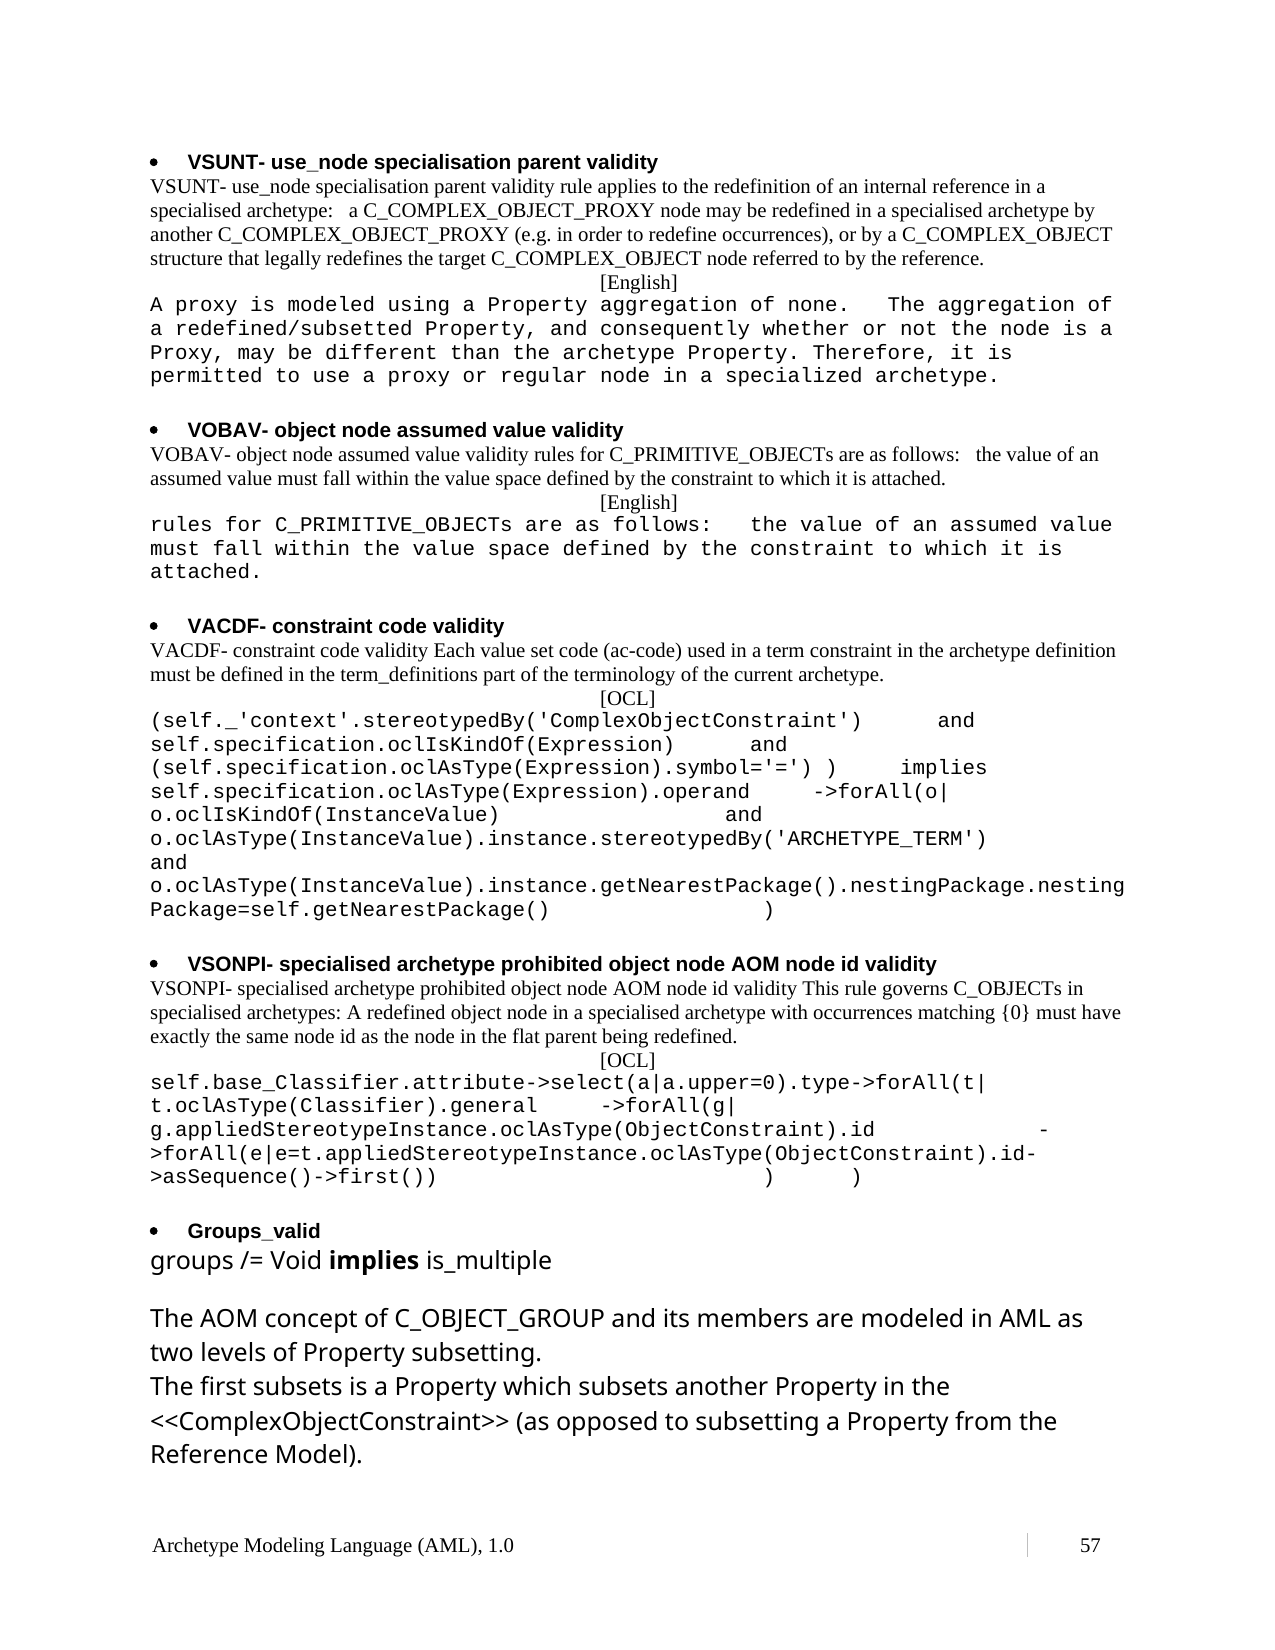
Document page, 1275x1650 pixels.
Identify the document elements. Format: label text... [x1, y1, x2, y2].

text [English] [525, 270, 1125, 294]
text groups /= Void implies is_multiple [150, 1243, 1125, 1277]
list VSUNT- use_node specialisation parent validity [150, 150, 1125, 174]
text (self._'context'.stereotypedBy('ComplexObjectConstraint') and self.specification.oclIsKindOf(Expression) and (self.specification.oclAsType(Expression).symbol='=') ) implies self.specification.oclAsType(Expression).operand ->forAll(o|o.oclIsKindOf(InstanceValue) and o.oclAsType(InstanceValue).instance.stereotypedBy('ARCHETYPE_TERM') and o.oclAsType(InstanceValue).instance.getNearestPackage().nestingPackage.nestingPackage=self.getNearestPackage() ) [150, 710, 1125, 923]
text VSUNT- use_node specialisation parent validity rule applies to the redefinition of an internal reference in a specialised archetype: a C_COMPLEX_OBJECT_PROXY node may be redefined in a specialised archetype by another C_COMPLEX_OBJECT_PROXY (e.g. in order to redefine occurrences), or by a C_COMPLEX_OBJECT structure that legally redefines the target C_COMPLEX_OBJECT node referred to by the reference. [150, 174, 1125, 270]
list VACDF- constraint code validity [150, 614, 1125, 638]
list Groups_valid [150, 1219, 1125, 1243]
text [OCL] [525, 686, 1125, 710]
text [English] [525, 490, 1125, 514]
text VACDF- constraint code validity Each value set code (ac-code) used in a term constraint in the archetype definition must be defined in the term_definitions part of the terminology of the current archetype. [150, 638, 1125, 686]
list VSONPI- specialised archetype prohibited object node AOM node id validity [150, 951, 1125, 976]
text VSONPI- specialised archetype prohibited object node AOM node id validity This rule governs C_OBJECTs in specialised archetypes: A redefined object node in a specialised archetype with occurrences matching {0} must have exactly the same node id as the node in the flat parent being redefined. [150, 976, 1125, 1048]
text rules for C_PRIMITIVE_OBJECTs are as follows: the value of an assumed value must fall within the value space defined by the constraint to which it is attached. [150, 514, 1125, 585]
text A proxy is modeled using a Property aggregation of none. The aggregation of a redefined/subsetted Property, and consequently whether or not the node is a Proxy, may be different than the archetype Property. Therefore, it is permitted to use a proxy or regular node in a specialized archetype. [150, 294, 1125, 389]
text The first subsets is a Property which subsets another Property in the <<ComplexObjectConstraint>> (as opposed to subsetting a Property from the Reference Model). [150, 1369, 1125, 1471]
list VOBAV- object node assumed value validity [150, 418, 1125, 442]
text [OCL] [525, 1048, 1125, 1072]
text VOBAV- object node assumed value validity rules for C_PRIMITIVE_OBJECTs are as follows: the value of an assumed value must fall within the value space defined by the constraint to which it is attached. [150, 442, 1125, 490]
text The AOM concept of C_OBJECT_GROUP and its members are modeled in AML as two levels of Property subsetting. [150, 1301, 1125, 1369]
text self.base_Classifier.attribute->select(a|a.upper=0).type->forAll(t| t.oclAsType(Classifier).general ->forAll(g|g.appliedStereotypeInstance.oclAsType(ObjectConstraint).id ->forAll(e|e=t.appliedStereotypeInstance.oclAsType(ObjectConstraint).id->asSequence()->first()) ) ) [150, 1072, 1125, 1190]
